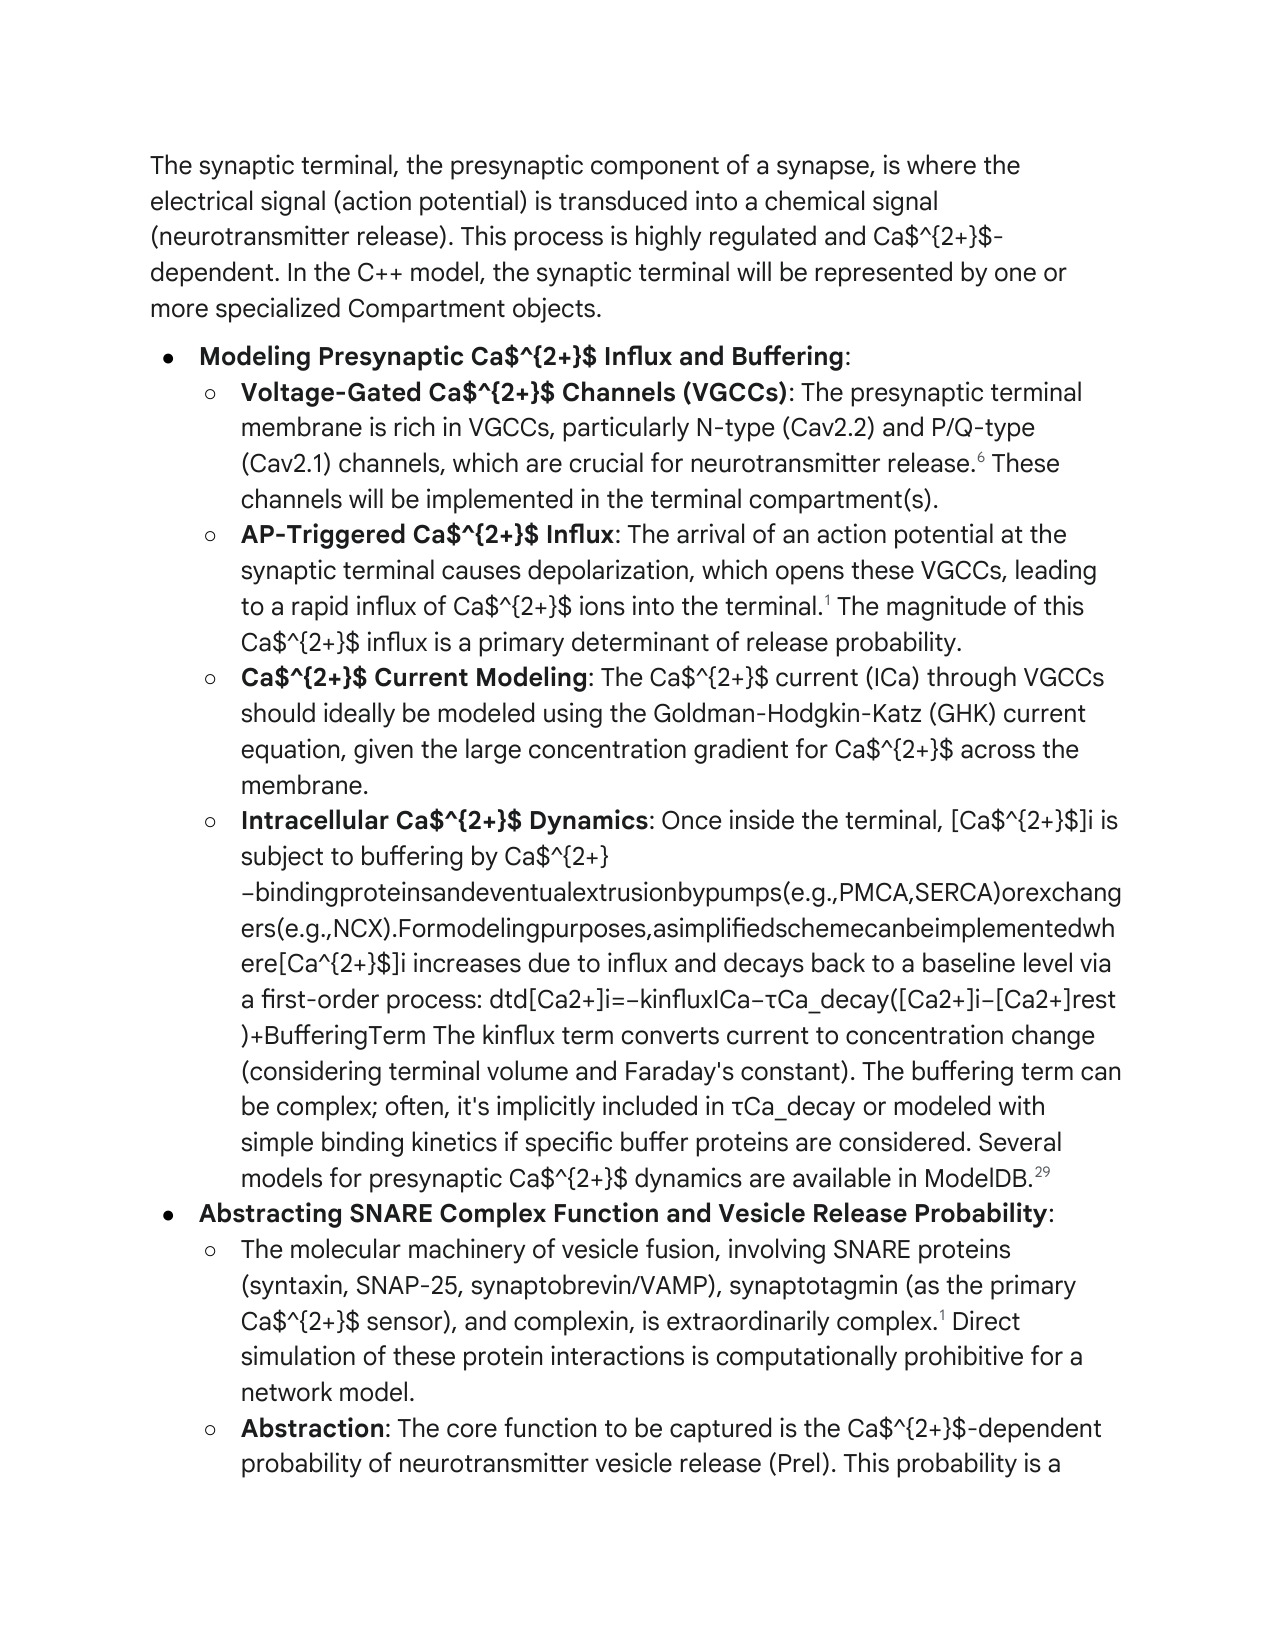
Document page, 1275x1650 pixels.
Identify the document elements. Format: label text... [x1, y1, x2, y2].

list AP-Triggered Ca$^{2+}$ Influx: The arrival of an action potential at the synaptic terminal causes depolarization, which opens these VGCCs, leading to a rapid influx of Ca$^{2+}$ ions into the terminal.1 The magnitude of this Ca$^{2+}$ influx is a primary determinant of release probability. [203, 520, 1125, 658]
list Modeling Presynaptic Ca$^{2+}$ Influx and Buffering: [161, 341, 1125, 372]
list Voltage-Gated Ca$^{2+}$ Channels (VGCCs): The presynaptic terminal membrane is rich in VGCCs, particularly N-type (Cav2.2) and P/Q-type (Cav2.1) channels, which are crucial for neurotransmitter release.6 These channels will be implemented in the terminal compartment(s). [203, 377, 1125, 515]
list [203, 1413, 1125, 1480]
list Ca$^{2+}$ Current Modeling: The Ca$^{2+}$ current (ICa​) through VGCCs should ideally be modeled using the Goldman-Hodgkin-Katz (GHK) current equation, given the large concentration gradient for Ca$^{2+}$ across the membrane. [203, 663, 1125, 801]
text The synaptic terminal, the presynaptic component of a synapse, is where the electrical signal (action potential) is transduced into a chemical signal (neurotransmitter release). This process is highly regulated and Ca$^{2+}$-dependent. In the C++ model, the synaptic terminal will be represented by one or more specialized Compartment objects. [150, 150, 1125, 324]
list The molecular machinery of vesicle fusion, involving SNARE proteins (syntaxin, SNAP-25, synaptobrevin/VAMP), synaptotagmin (as the primary Ca$^{2+}$ sensor), and complexin, is extraordinarily complex.1 Direct simulation of these protein interactions is computationally prohibitive for a network model. [203, 1234, 1125, 1409]
list Intracellular Ca$^{2+}$ Dynamics: Once inside the terminal, [Ca$^{2+}$]i​ is subject to buffering by Ca$^{2+}−bindingproteinsandeventualextrusionbypumps(e.g.,PMCA,SERCA)orexchangers(e.g.,NCX).Formodelingpurposes,asimplifiedschemecanbeimplementedwhere[Ca^{2+}$]i​ increases due to influx and decays back to a baseline level via a first-order process: dtd[Ca2+]i​​=−kinflux​ICa​−τCa_decay​([Ca2+]i​−[Ca2+]rest​)​+BufferingTerm The kinflux​ term converts current to concentration change (considering terminal volume and Faraday's constant). The buffering term can be complex; often, it's implicitly included in τCa_decay​ or modeled with simple binding kinetics if specific buffer proteins are considered. Several models for presynaptic Ca$^{2+}$ dynamics are available in ModelDB.29 [203, 806, 1125, 1194]
list Abstracting SNARE Complex Function and Vesicle Release Probability: [161, 1199, 1125, 1230]
